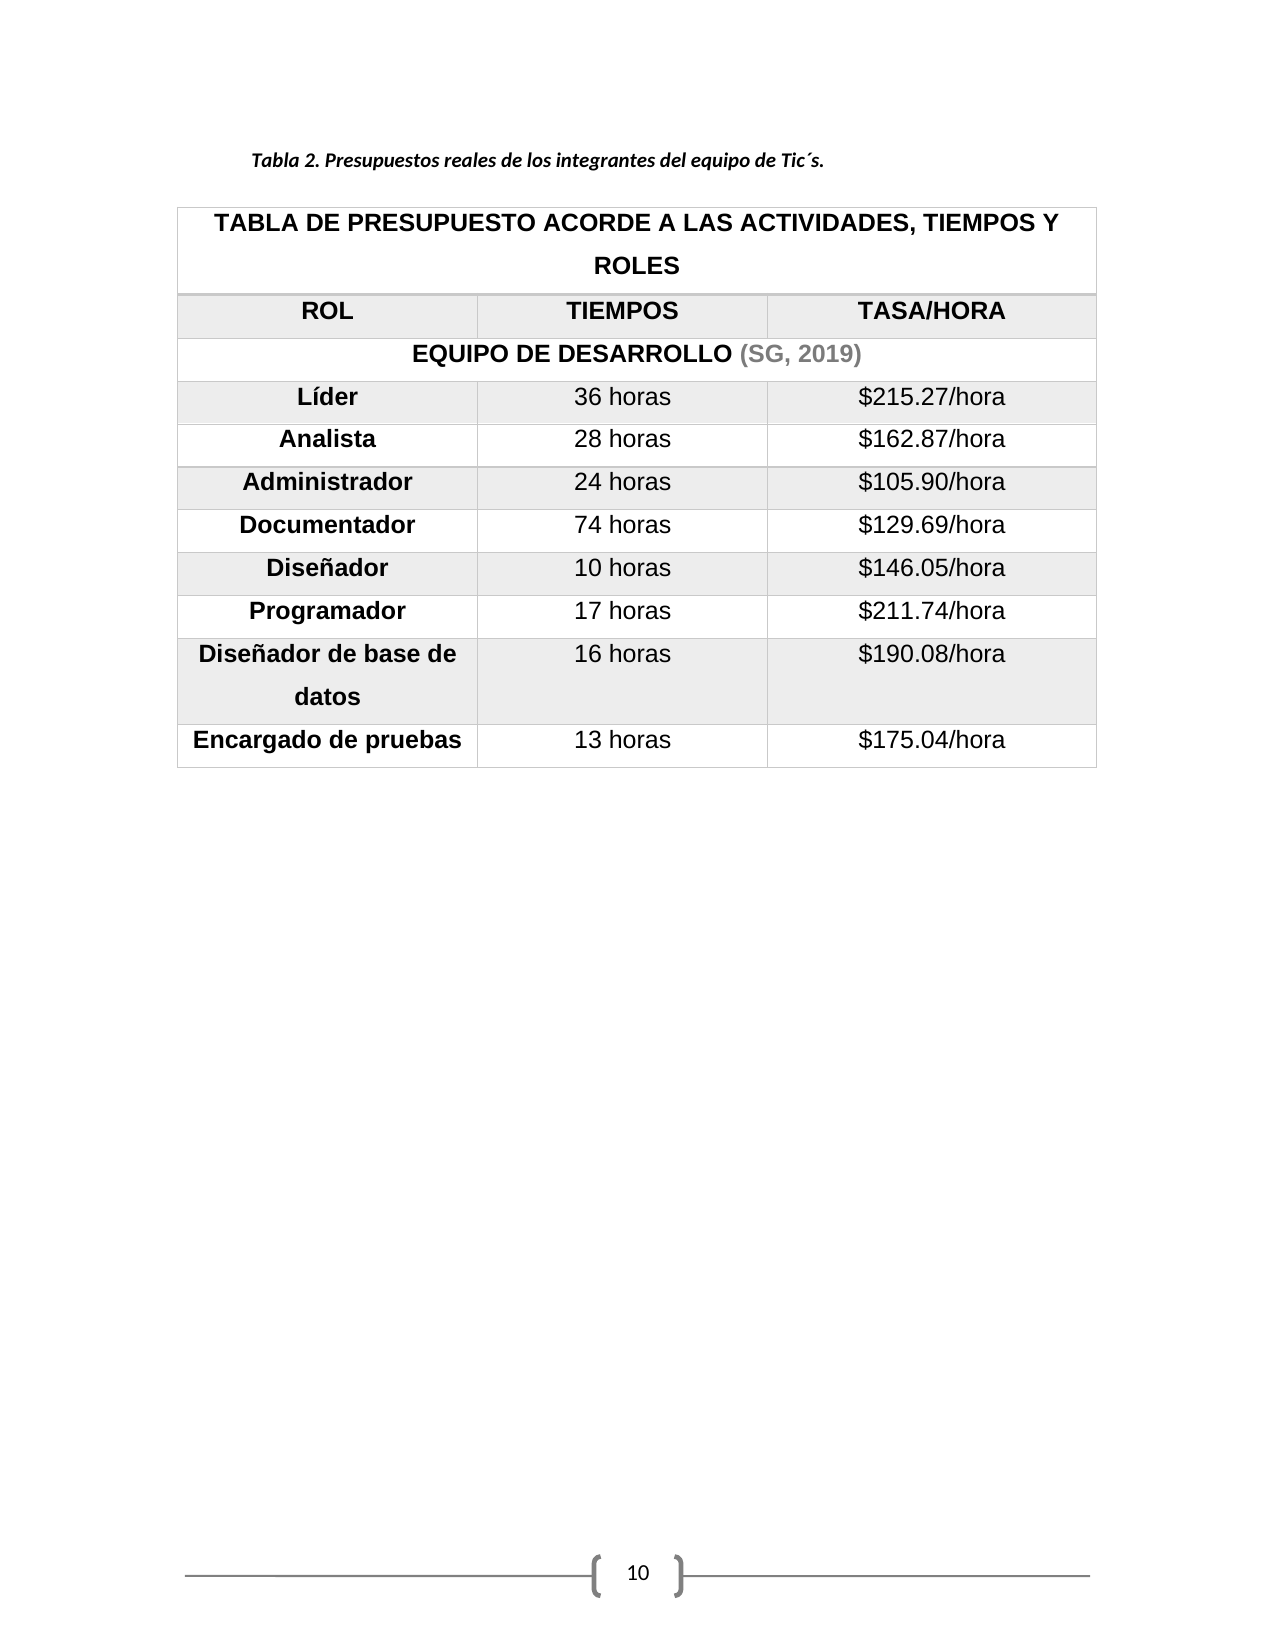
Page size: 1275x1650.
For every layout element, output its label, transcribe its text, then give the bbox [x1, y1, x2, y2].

table_cell 16 horas [478, 639, 767, 724]
table_cell 74 horas [478, 510, 767, 552]
table_cell $129.69/hora [768, 510, 1096, 552]
table_cell $175.04/hora [768, 725, 1096, 767]
table_cell 36 horas [478, 382, 767, 423]
table_cell TASA/HORA [768, 296, 1096, 338]
table_header TABLA DE PRESUPUESTO ACORDE A LAS ACTIVIDADES, TIEMPOS Y ROLES [178, 208, 1096, 293]
table_cell 28 horas [478, 425, 767, 466]
table_cell TIEMPOS [478, 296, 767, 338]
table_cell 17 horas [478, 596, 767, 638]
table_cell Documentador [178, 510, 477, 552]
table_cell $190.08/hora [768, 639, 1096, 724]
table_cell 13 horas [478, 725, 767, 767]
table_cell 10 horas [478, 553, 767, 595]
table_cell 24 horas [478, 468, 767, 509]
table_cell $162.87/hora [768, 425, 1096, 466]
table_cell Diseñador de base de datos [178, 639, 477, 724]
table_cell $105.90/hora [768, 468, 1096, 509]
table_cell Líder [178, 382, 477, 423]
table_cell Analista [178, 425, 477, 466]
table_cell EQUIPO DE DESARROLLO [178, 339, 1096, 381]
table_cell ROL [178, 296, 477, 338]
text Tabla 2. Presupuestos reales de los integrantes del equipo de Tic´s. [177, 148, 1098, 173]
table_cell Programador [178, 596, 477, 638]
table_cell $146.05/hora [768, 553, 1096, 595]
table_cell Diseñador [178, 553, 477, 595]
table_cell Administrador [178, 468, 477, 509]
table_cell Encargado de pruebas [178, 725, 477, 767]
table_cell $215.27/hora [768, 382, 1096, 423]
table_cell $211.74/hora [768, 596, 1096, 638]
